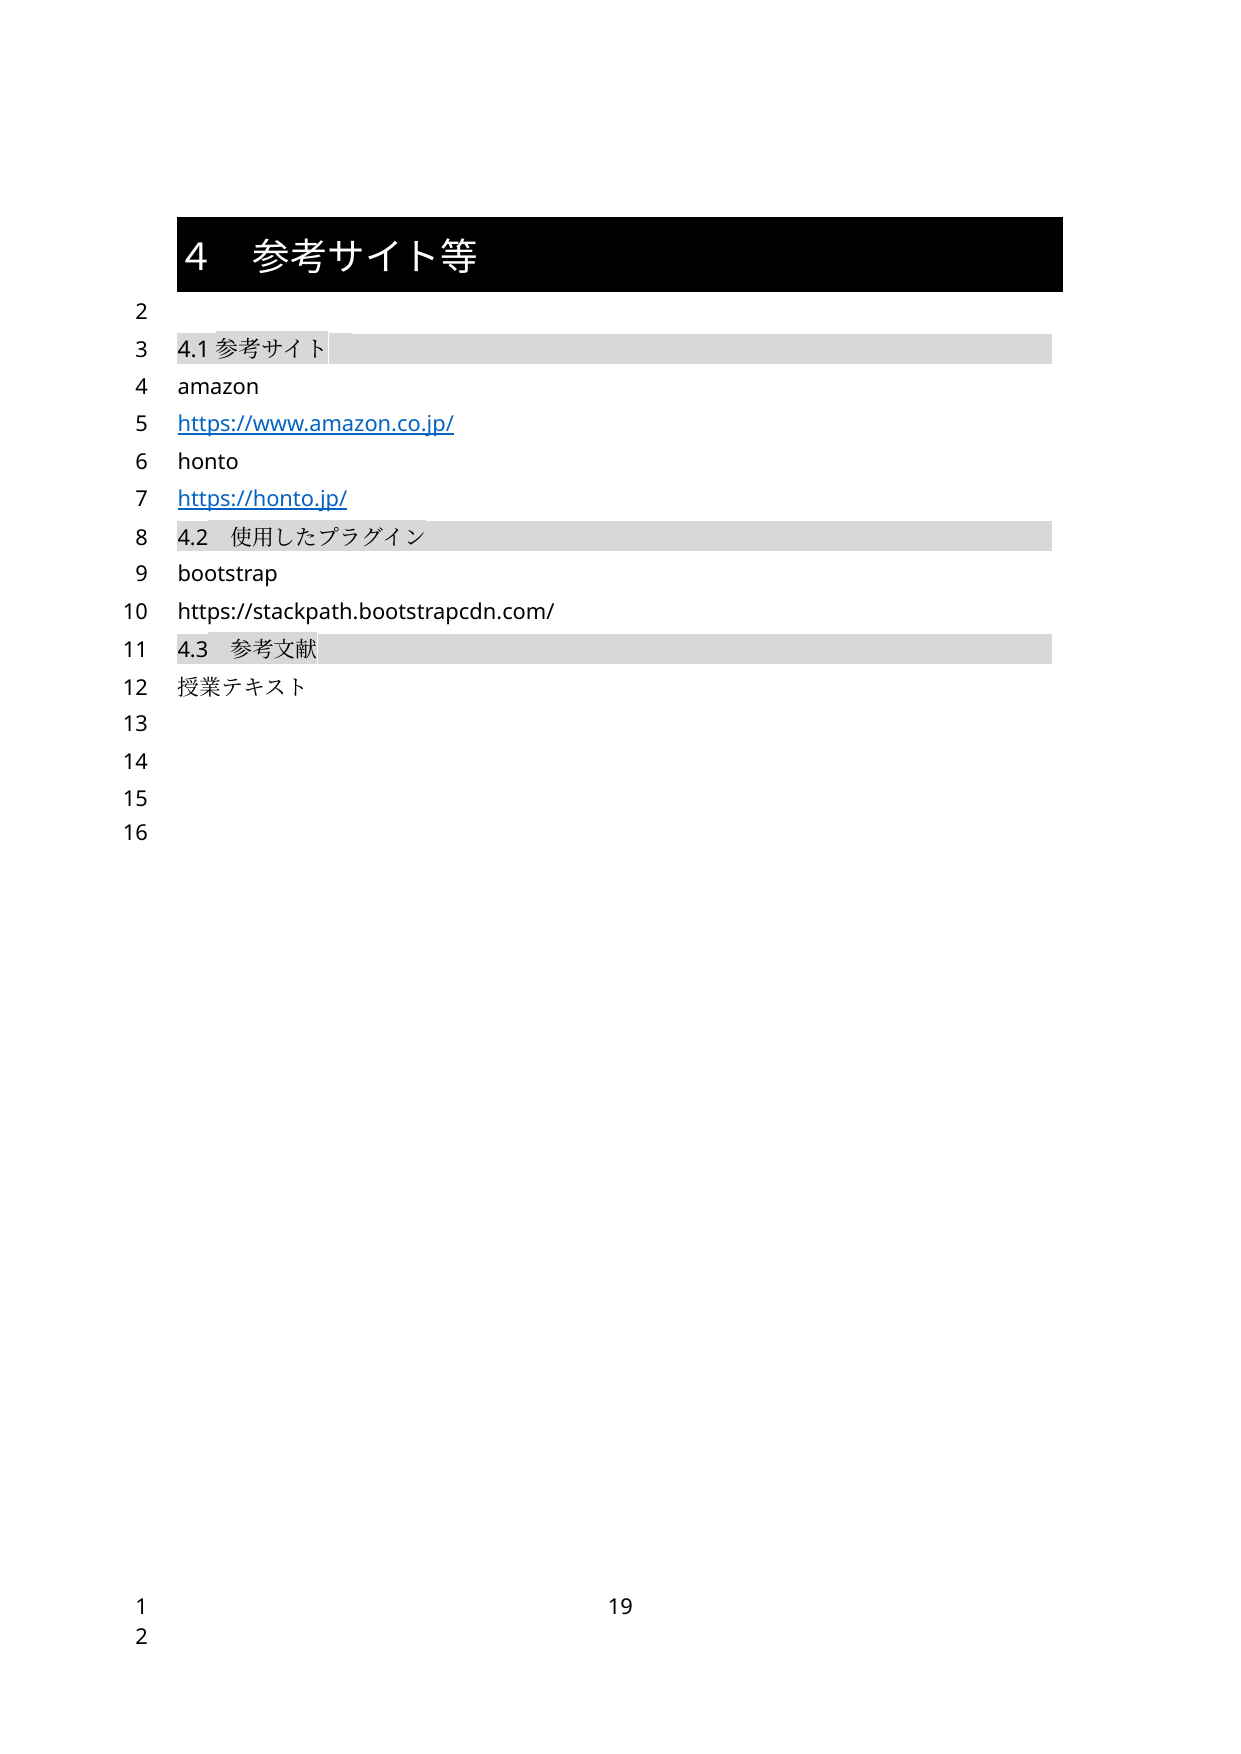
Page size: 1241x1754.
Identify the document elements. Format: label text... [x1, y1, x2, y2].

text 授業テキスト [177, 667, 1063, 704]
text 4.2 使用したプラグイン [177, 517, 1063, 554]
text amazon [177, 367, 1063, 404]
text 4.3 参考文献 [177, 629, 1063, 667]
text 4.1 参考サイト [177, 329, 1063, 367]
text https://www.amazon.co.jp/ [177, 404, 1063, 442]
subtitle ４ 参考サイト等 [177, 217, 1063, 292]
text https://stackpath.bootstrapcdn.com/ [177, 592, 1063, 629]
text bootstrap [177, 554, 1063, 592]
text https://honto.jp/ [177, 479, 1063, 517]
text honto [177, 442, 1063, 479]
